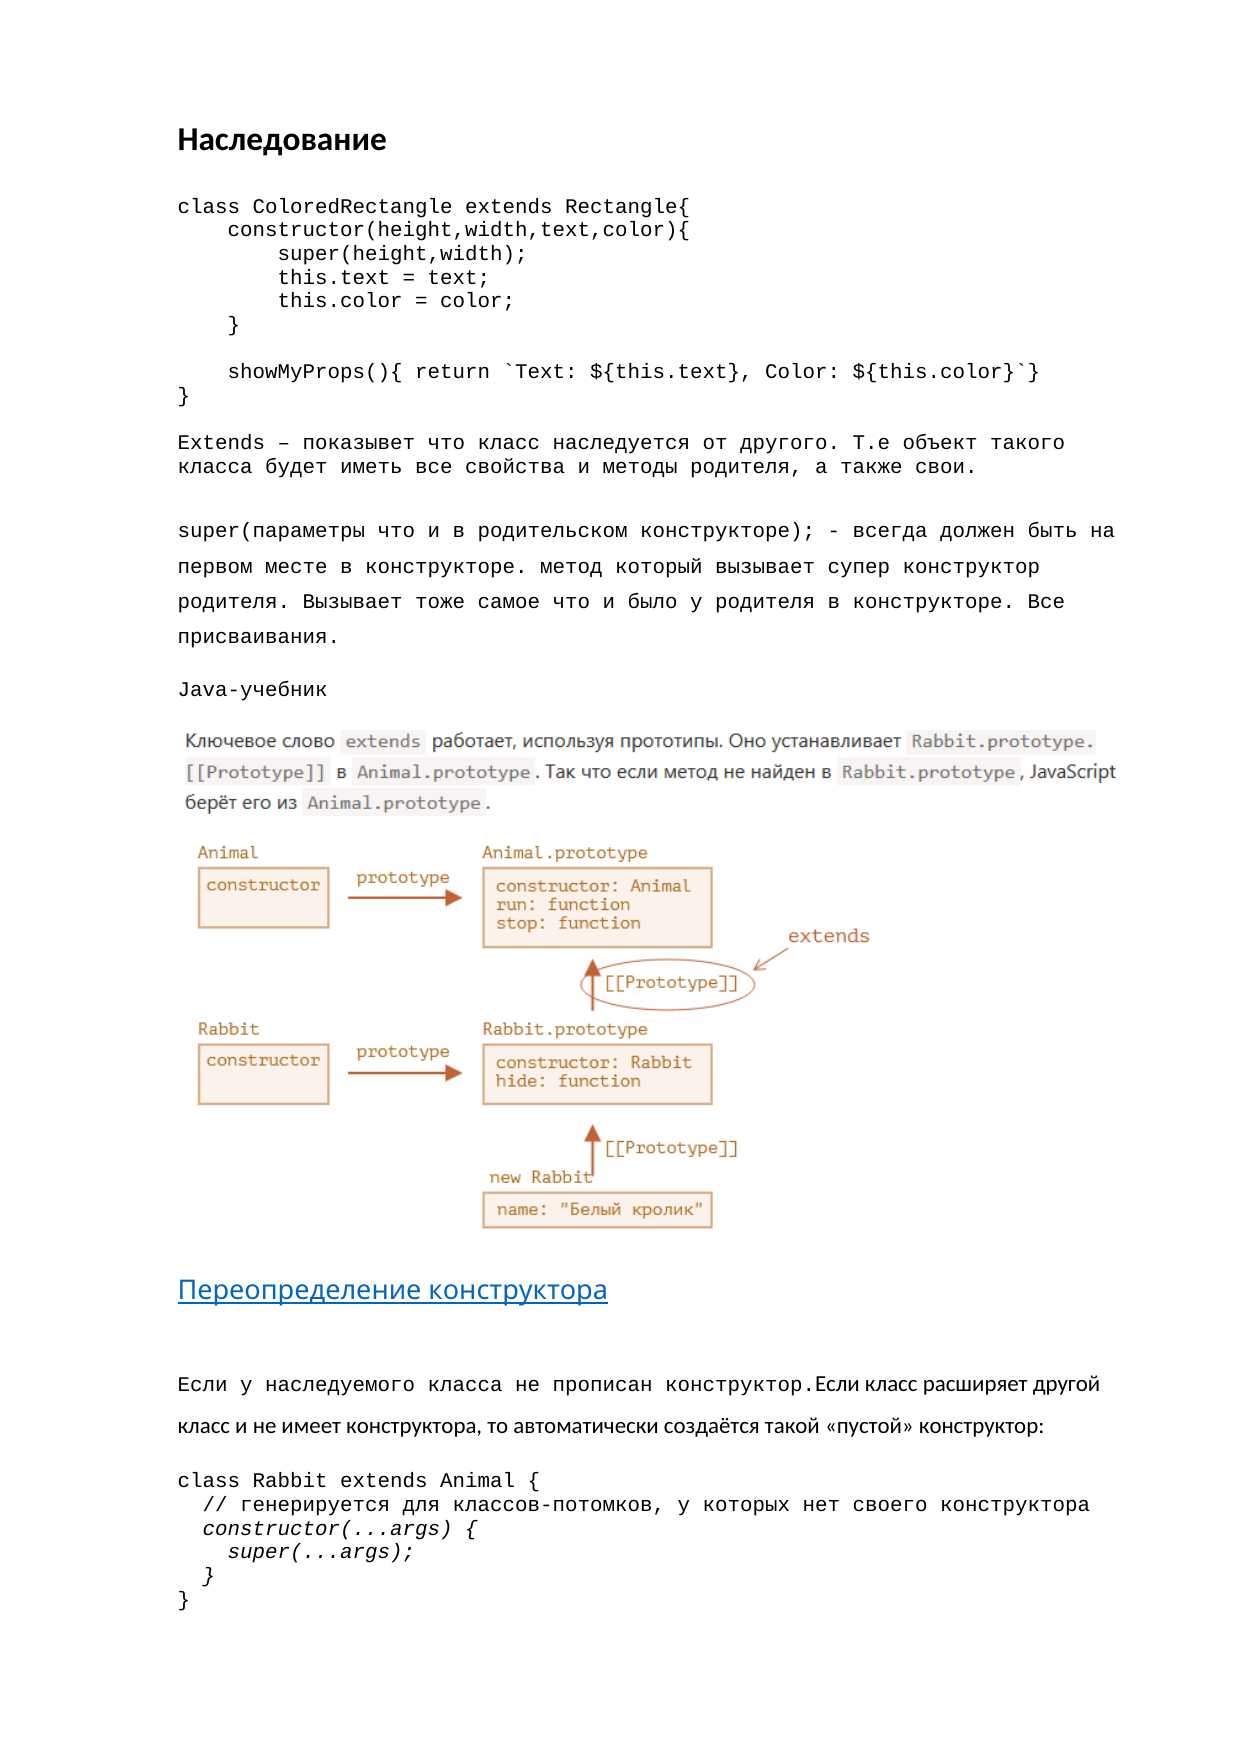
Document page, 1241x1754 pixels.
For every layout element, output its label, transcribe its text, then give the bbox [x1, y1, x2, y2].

text this.text = text; [177, 267, 1152, 290]
text class Rabbit extends Animal { [177, 1470, 1152, 1494]
text // генерируется для классов-потомков, у которых нет своего конструктора [177, 1494, 1152, 1518]
text constructor(height,width,text,color){ [177, 219, 1152, 243]
text Java-учебник [177, 679, 1152, 702]
text } [177, 1588, 1152, 1612]
text super(height,width); [177, 243, 1152, 267]
text showMyProps(){ return `Text: ${this.text}, Color: ${this.color}`} [177, 361, 1152, 385]
text Extends – показывет что класс наследуется от другого. Т.е объект такого класса будет иметь все свойства и методы родителя, а также свои. [177, 432, 1152, 479]
text } [177, 1565, 1152, 1588]
text constructor(...args) { [177, 1518, 1152, 1541]
text } [177, 314, 1152, 338]
text this.color = color; [177, 290, 1152, 314]
text super(...args); [177, 1541, 1152, 1565]
text Если у наследуемого класса не прописан конструктор.Если класс расширяет другой класс и не имеет конструктора, то автоматически создаётся такой «пустой» конструктор: [177, 1369, 1152, 1440]
subtitle Переопределение конструктора [177, 1271, 1152, 1308]
text super(параметры что и в родительском конструкторе); - всегда должен быть на первом месте в конструкторе. метод который вызывает супер конструктор родителя. Вызывает тоже самое что и было у родителя в конструкторе. Все присваивания. [177, 520, 1152, 650]
text } [177, 385, 1152, 409]
text Наследование [177, 118, 1152, 159]
text class ColoredRectangle extends Rectangle{ [177, 196, 1152, 219]
